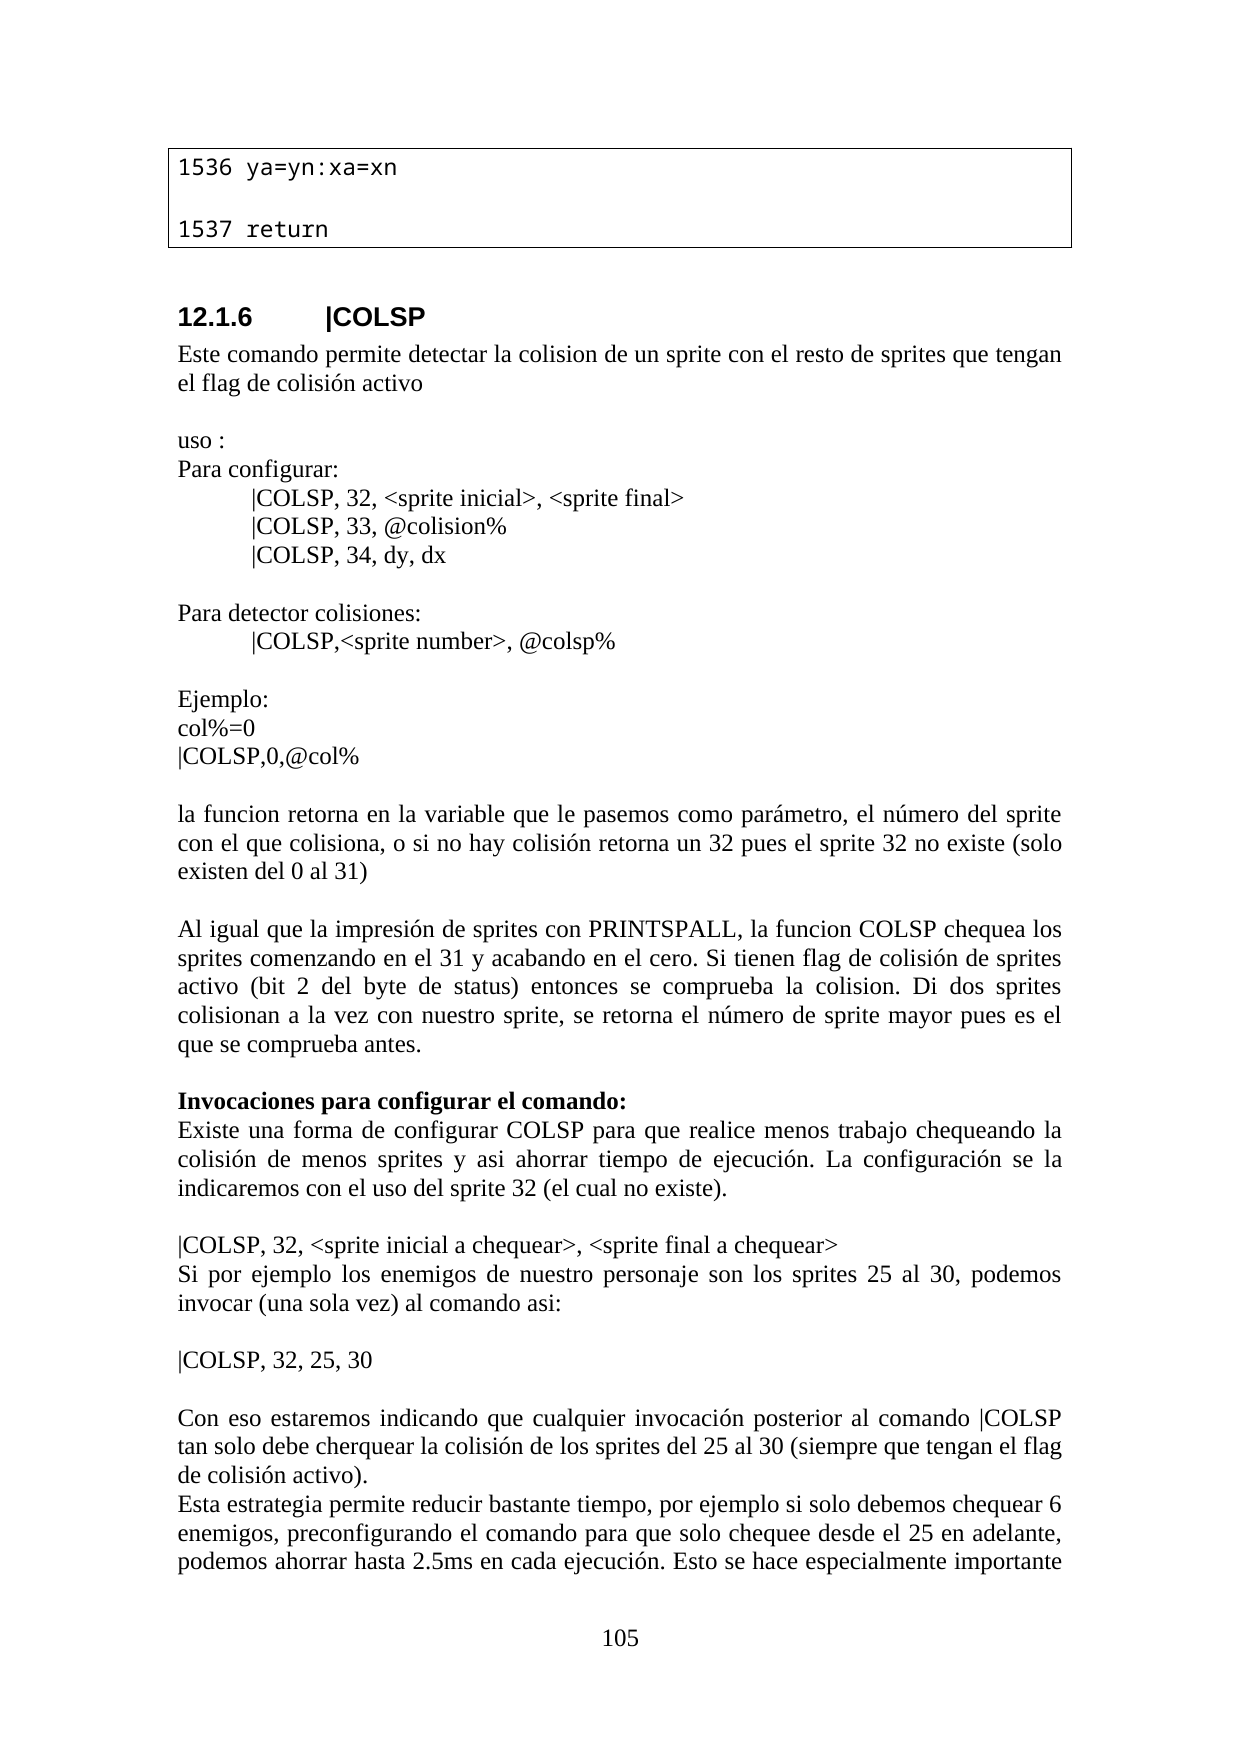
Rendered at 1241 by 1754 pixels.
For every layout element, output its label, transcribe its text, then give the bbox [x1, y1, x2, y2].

text |COLSP, 33, @colision% [177, 511, 1063, 540]
subtitle |COLSP [177, 301, 1063, 333]
text la funcion retorna en la variable que le pasemos como parámetro, el número del sprite con el que colisiona, o si no hay colisión retorna un 32 pues el sprite 32 no existe (solo existen del 0 al 31) [177, 799, 1063, 885]
text uso : [177, 425, 1063, 454]
text 1537 return [169, 210, 1071, 247]
text Con eso estaremos indicando que cualquier invocación posterior al comando |COLSP tan solo debe cherquear la colisión de los sprites del 25 al 30 (siempre que tengan el flag de colisión activo). [177, 1403, 1063, 1489]
text Este comando permite detectar la colision de un sprite con el resto de sprites que tengan el flag de colisión activo [177, 339, 1063, 396]
text Si por ejemplo los enemigos de nuestro personaje son los sprites 25 al 30, podemos invocar (una sola vez) al comando asi: [177, 1259, 1063, 1316]
text Para detector colisiones: [177, 598, 1063, 626]
text |COLSP, 34, dy, dx [177, 540, 1063, 569]
text |COLSP, 32, <sprite inicial>, <sprite final> [177, 483, 1063, 511]
text |COLSP, 32, <sprite inicial a chequear>, <sprite final a chequear> [177, 1230, 1063, 1259]
text Existe una forma de configurar COLSP para que realice menos trabajo chequeando la colisión de menos sprites y asi ahorrar tiempo de ejecución. La configuración se la indicaremos con el uso del sprite 32 (el cual no existe). [177, 1115, 1063, 1201]
text |COLSP, 32, 25, 30 [177, 1345, 1063, 1374]
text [177, 1489, 1063, 1575]
text Para configurar: [177, 454, 1063, 483]
text col%=0 [177, 713, 1063, 741]
text |COLSP,<sprite number>, @colsp% [177, 626, 1063, 655]
text |COLSP,0,@col% [177, 741, 1063, 770]
text Invocaciones para configurar el comando: [177, 1086, 1063, 1115]
text 1536 ya=yn:xa=xn [169, 149, 1071, 182]
text Al igual que la impresión de sprites con PRINTSPALL, la funcion COLSP chequea los sprites comenzando en el 31 y acabando en el cero. Si tienen flag de colisión de sprites activo (bit 2 del byte de status) entonces se comprueba la colision. Di dos sprites colisionan a la vez con nuestro sprite, se retorna el número de sprite mayor pues es el que se comprueba antes. [177, 914, 1063, 1058]
text Ejemplo: [177, 684, 1063, 713]
